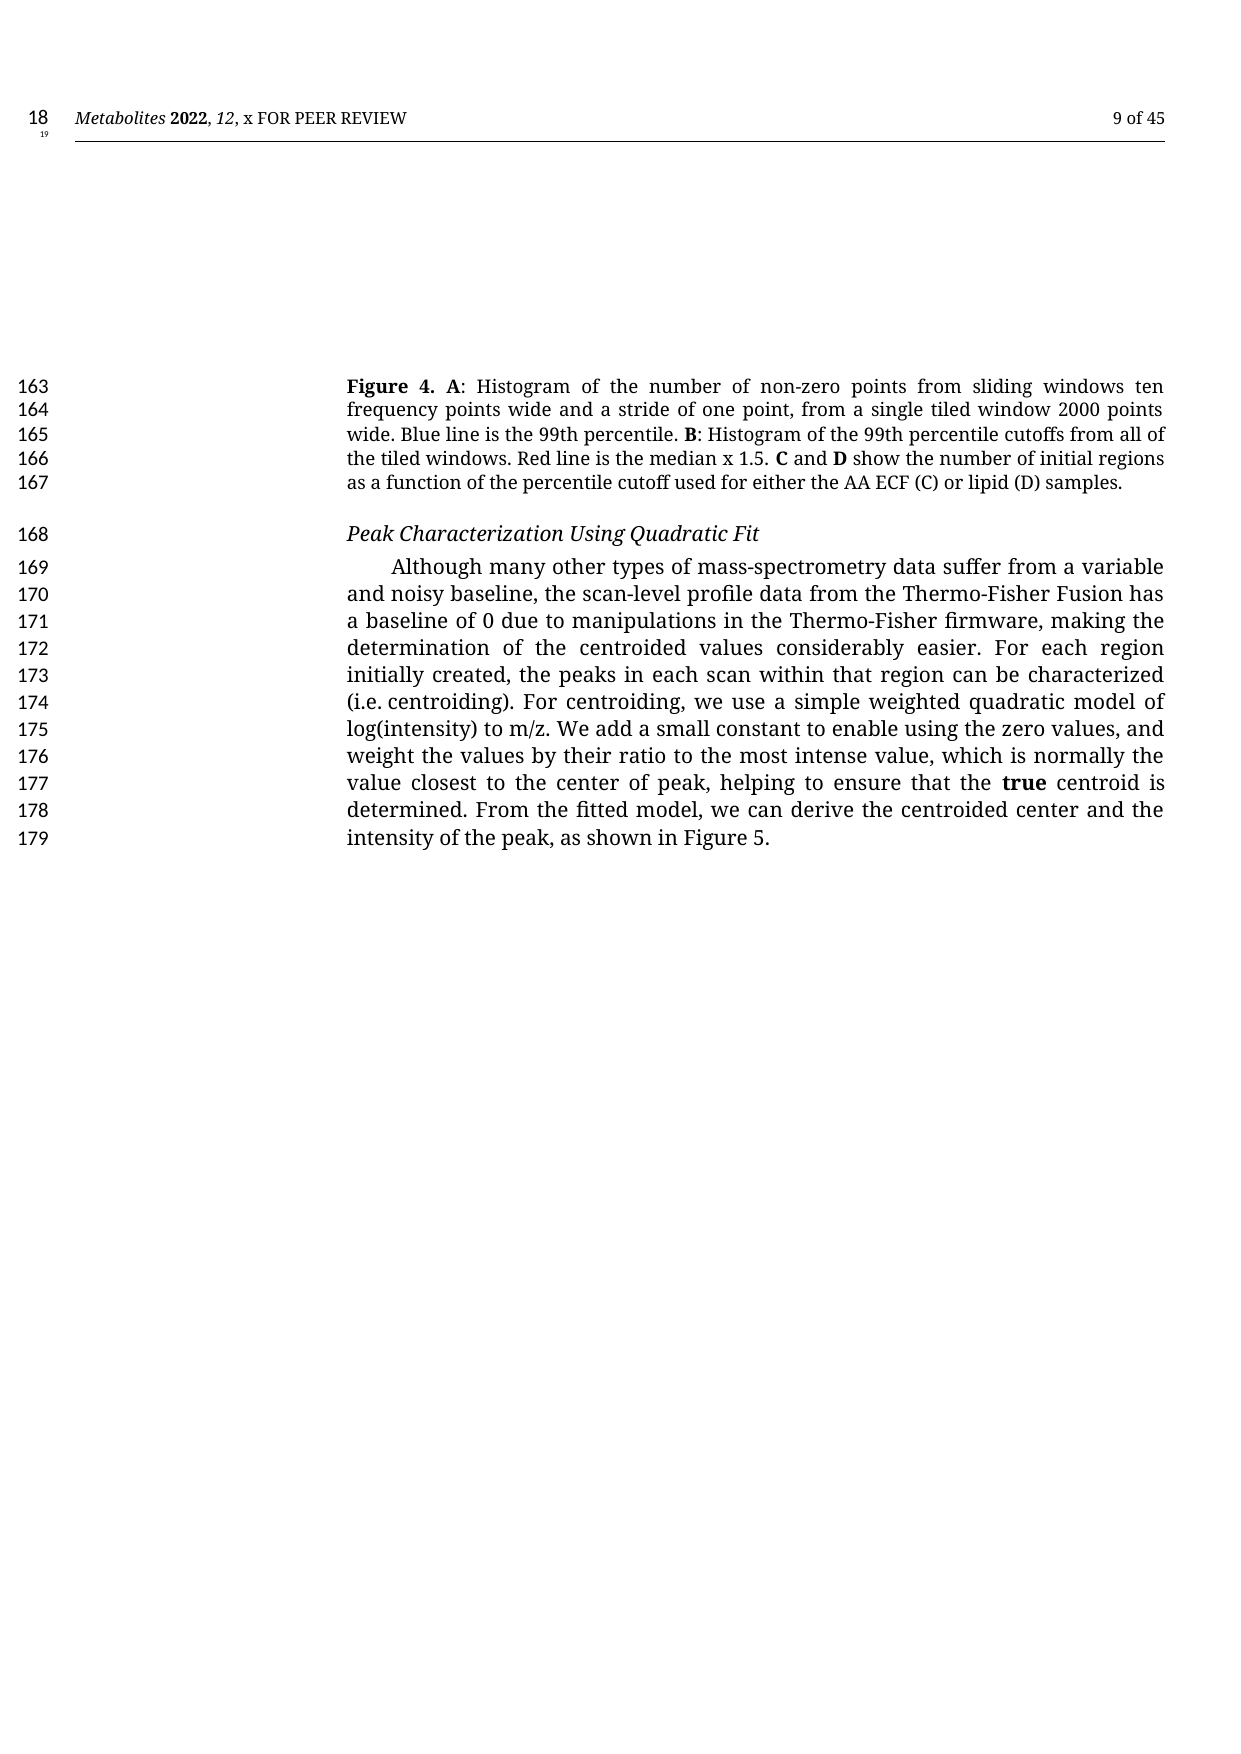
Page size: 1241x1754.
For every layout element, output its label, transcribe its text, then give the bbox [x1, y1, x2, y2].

text Although many other types of mass-spectrometry data suffer from a variable and noisy baseline, the scan-level profile data from the Thermo-Fisher Fusion has a baseline of 0 due to manipulations in the Thermo-Fisher firmware, making the determination of the centroided values considerably easier. For each region initially created, the peaks in each scan within that region can be characterized (i.e. centroiding). For centroiding, we use a simple weighted quadratic model of log(intensity) to m/z. We add a small constant to enable using the zero values, and weight the values by their ratio to the most intense value, which is normally the value closest to the center of peak, helping to ensure that the true centroid is determined. From the fitted model, we can derive the centroided center and the intensity of the peak, as shown in Figure 5. [347, 553, 1165, 851]
subtitle Peak Characterization Using Quadratic Fit [347, 520, 1165, 547]
text Figure 4. A: Histogram of the number of non-zero points from sliding windows ten frequency points wide and a stride of one point, from a single tiled window 2000 points wide. Blue line is the 99th percentile. B: Histogram of the 99th percentile cutoffs from all of the tiled windows. Red line is the median x 1.5. C and D show the number of initial regions as a function of the percentile cutoff used for either the AA ECF (C) or lipid (D) samples. [347, 374, 1165, 495]
